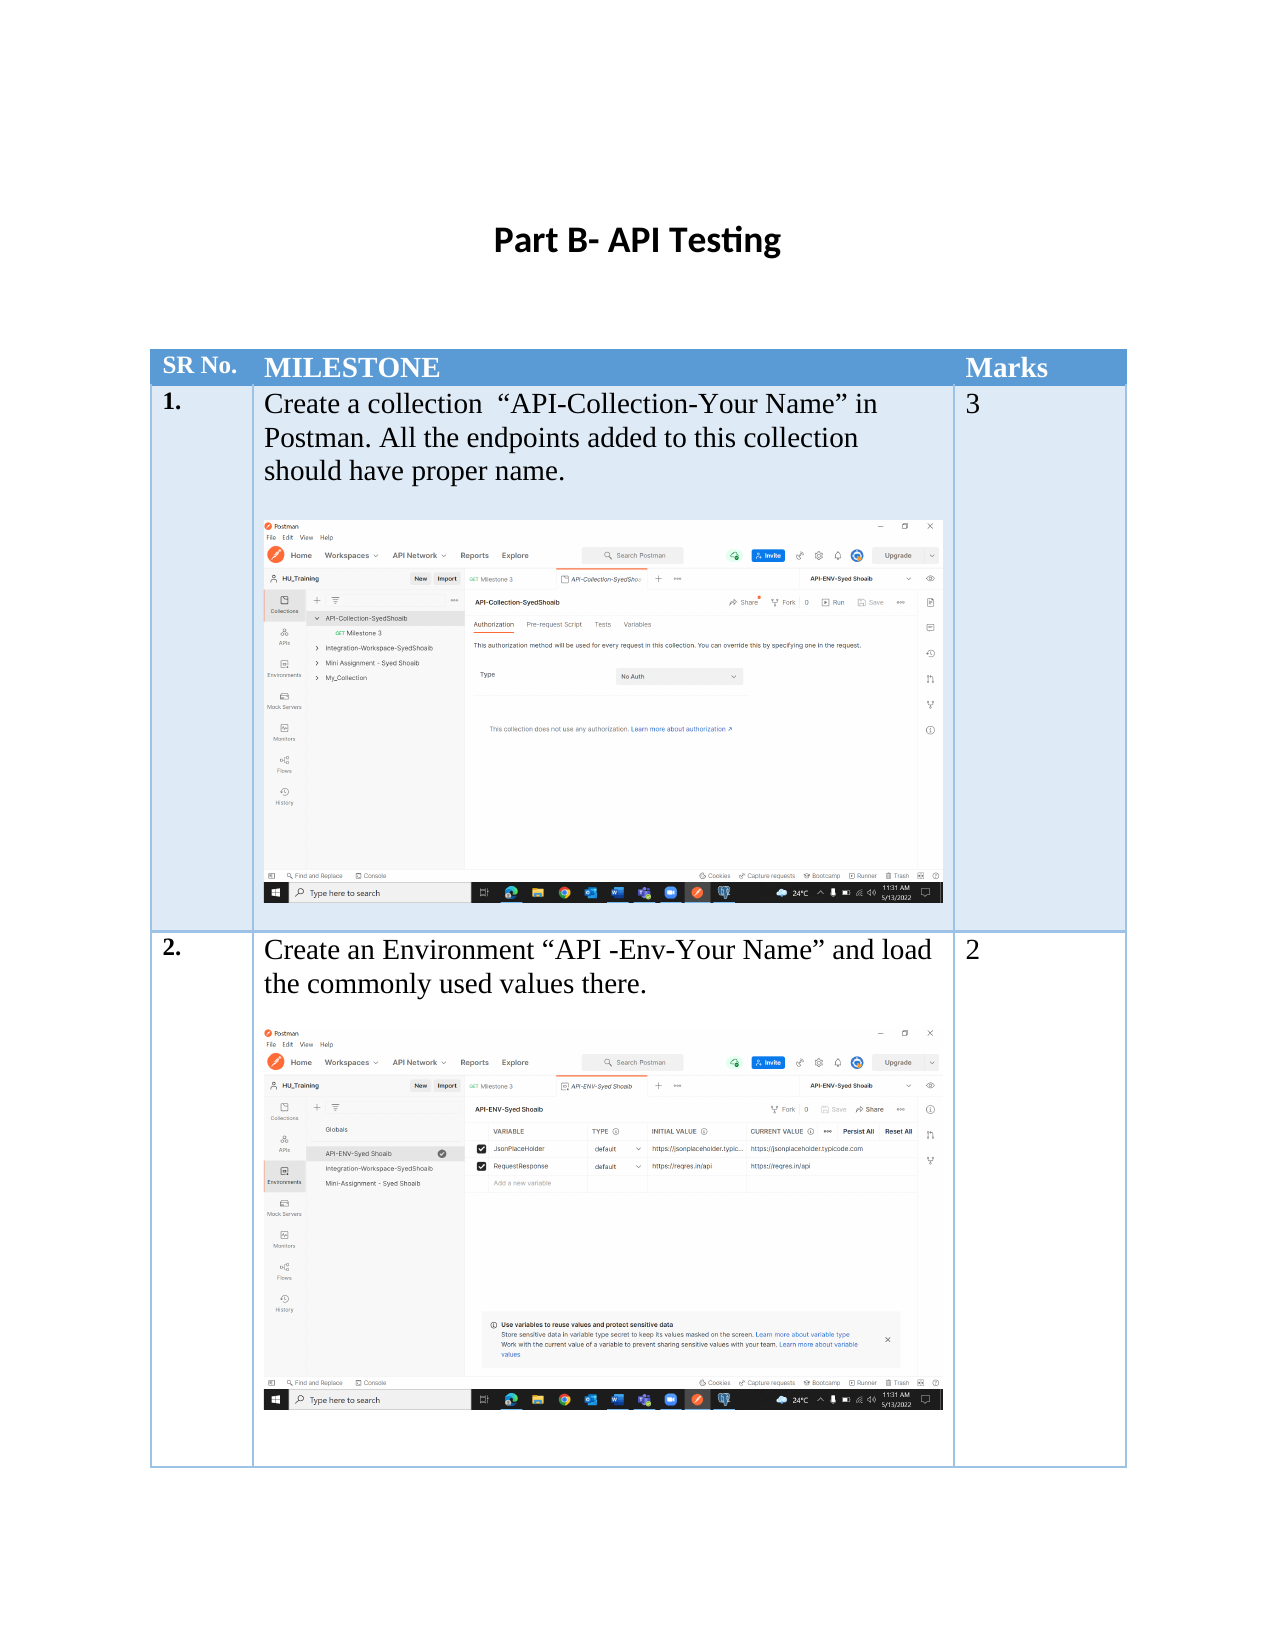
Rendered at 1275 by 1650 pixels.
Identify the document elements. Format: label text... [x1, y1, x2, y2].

picture [263, 1027, 943, 1410]
table_header SR No. [152, 351, 252, 384]
table_cell 3 [955, 386, 1125, 930]
table_cell Create a collection “API-Collection-Your Name” in Postman. All the endpoints added to this collection should have proper name. [254, 386, 953, 930]
picture [263, 520, 943, 903]
table_cell 2. [152, 933, 252, 1466]
table_header MILESTONE [253, 351, 953, 384]
text Part B- API Testing [150, 216, 1125, 262]
table_header Marks [955, 351, 1125, 384]
table_cell 2 [955, 933, 1125, 1466]
table_cell 1. [152, 386, 252, 930]
table_cell Create an Environment “API -Env-Your Name” and load the commonly used values there. [254, 933, 953, 1466]
